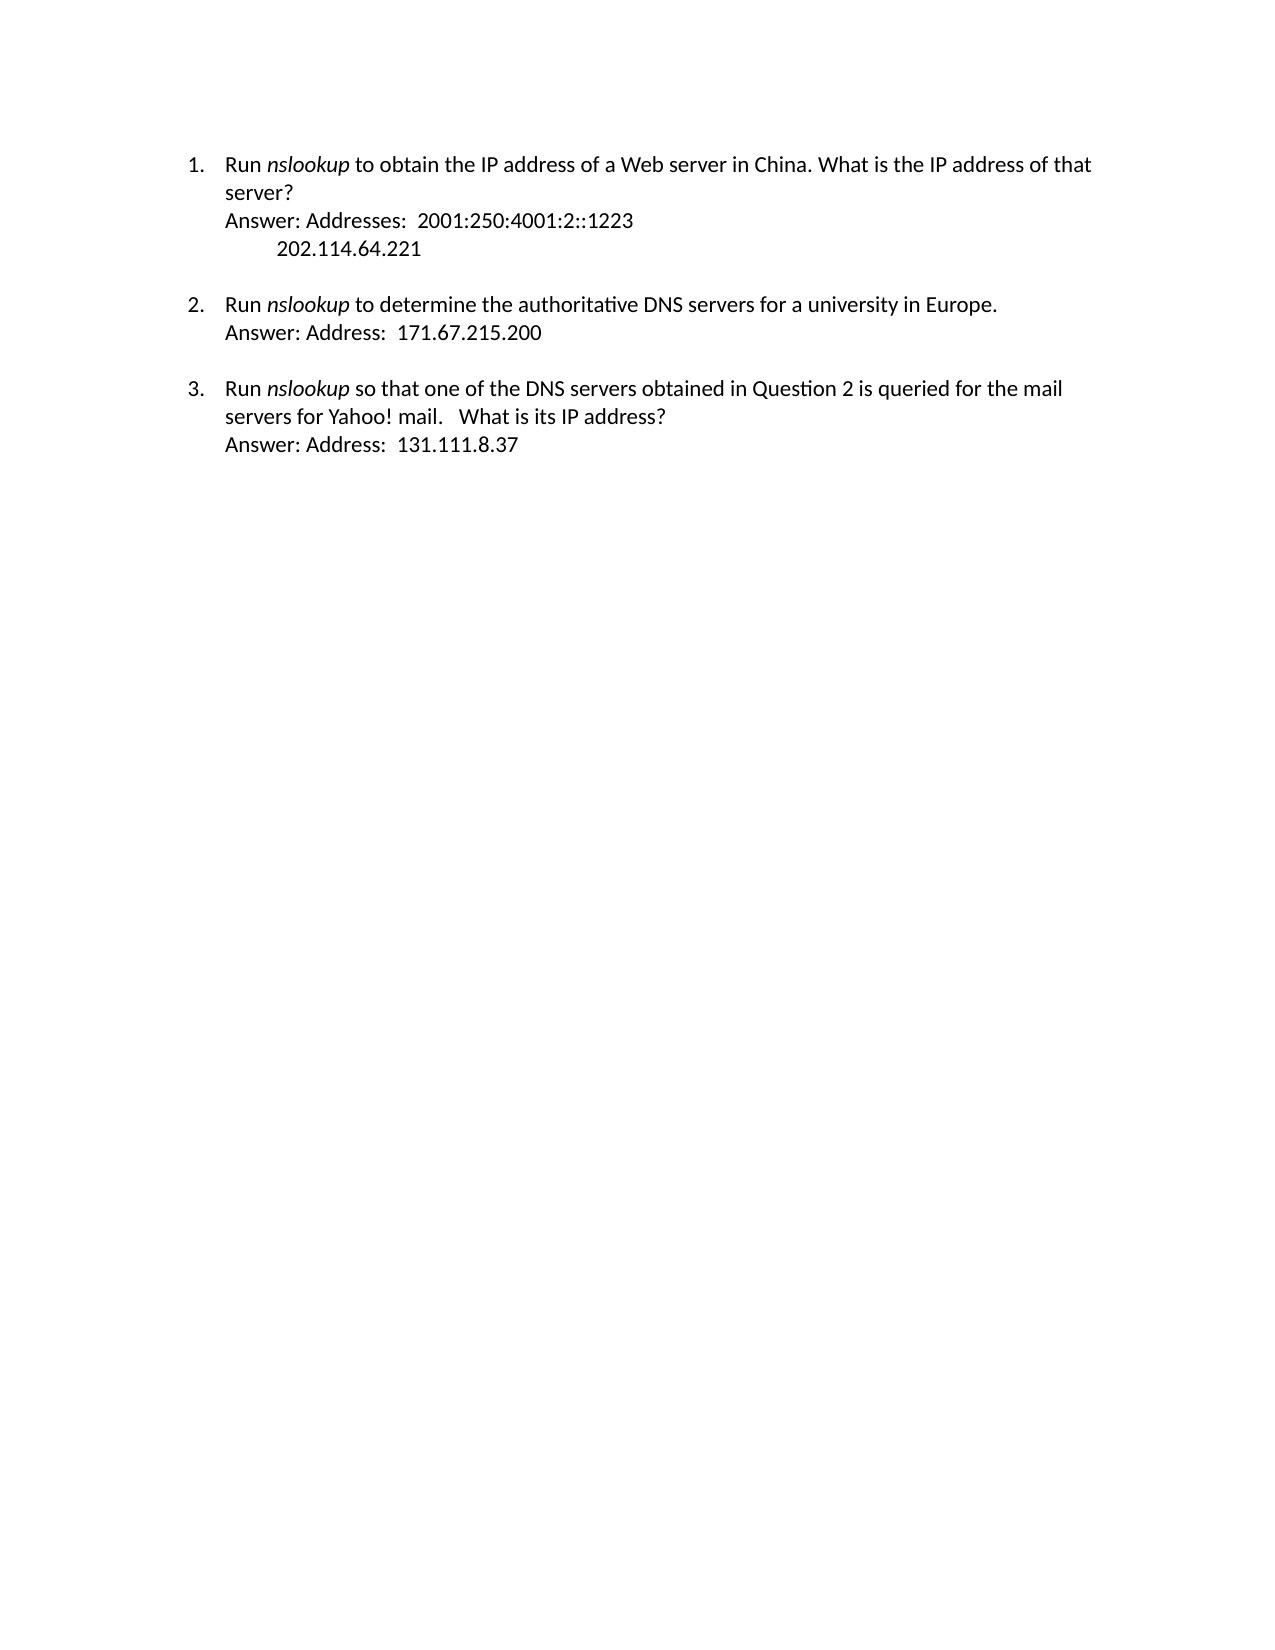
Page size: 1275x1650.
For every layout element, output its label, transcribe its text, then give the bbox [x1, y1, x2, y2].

text Answer: Address: 171.67.215.200 [225, 318, 1125, 346]
list Run nslookup so that one of the DNS servers obtained in Question 2 is queried for the mail servers for Yahoo! mail. What is its IP address? [187, 374, 1125, 430]
text Answer: Addresses: 2001:250:4001:2::1223 [225, 206, 1125, 234]
text 202.114.64.221 [225, 234, 1125, 262]
text Answer: Address: 131.111.8.37 [225, 430, 1125, 458]
list Run nslookup to determine the authoritative DNS servers for a university in Europe. [187, 290, 1125, 318]
list Run nslookup to obtain the IP address of a Web server in China. What is the IP address of that server? [187, 150, 1125, 206]
